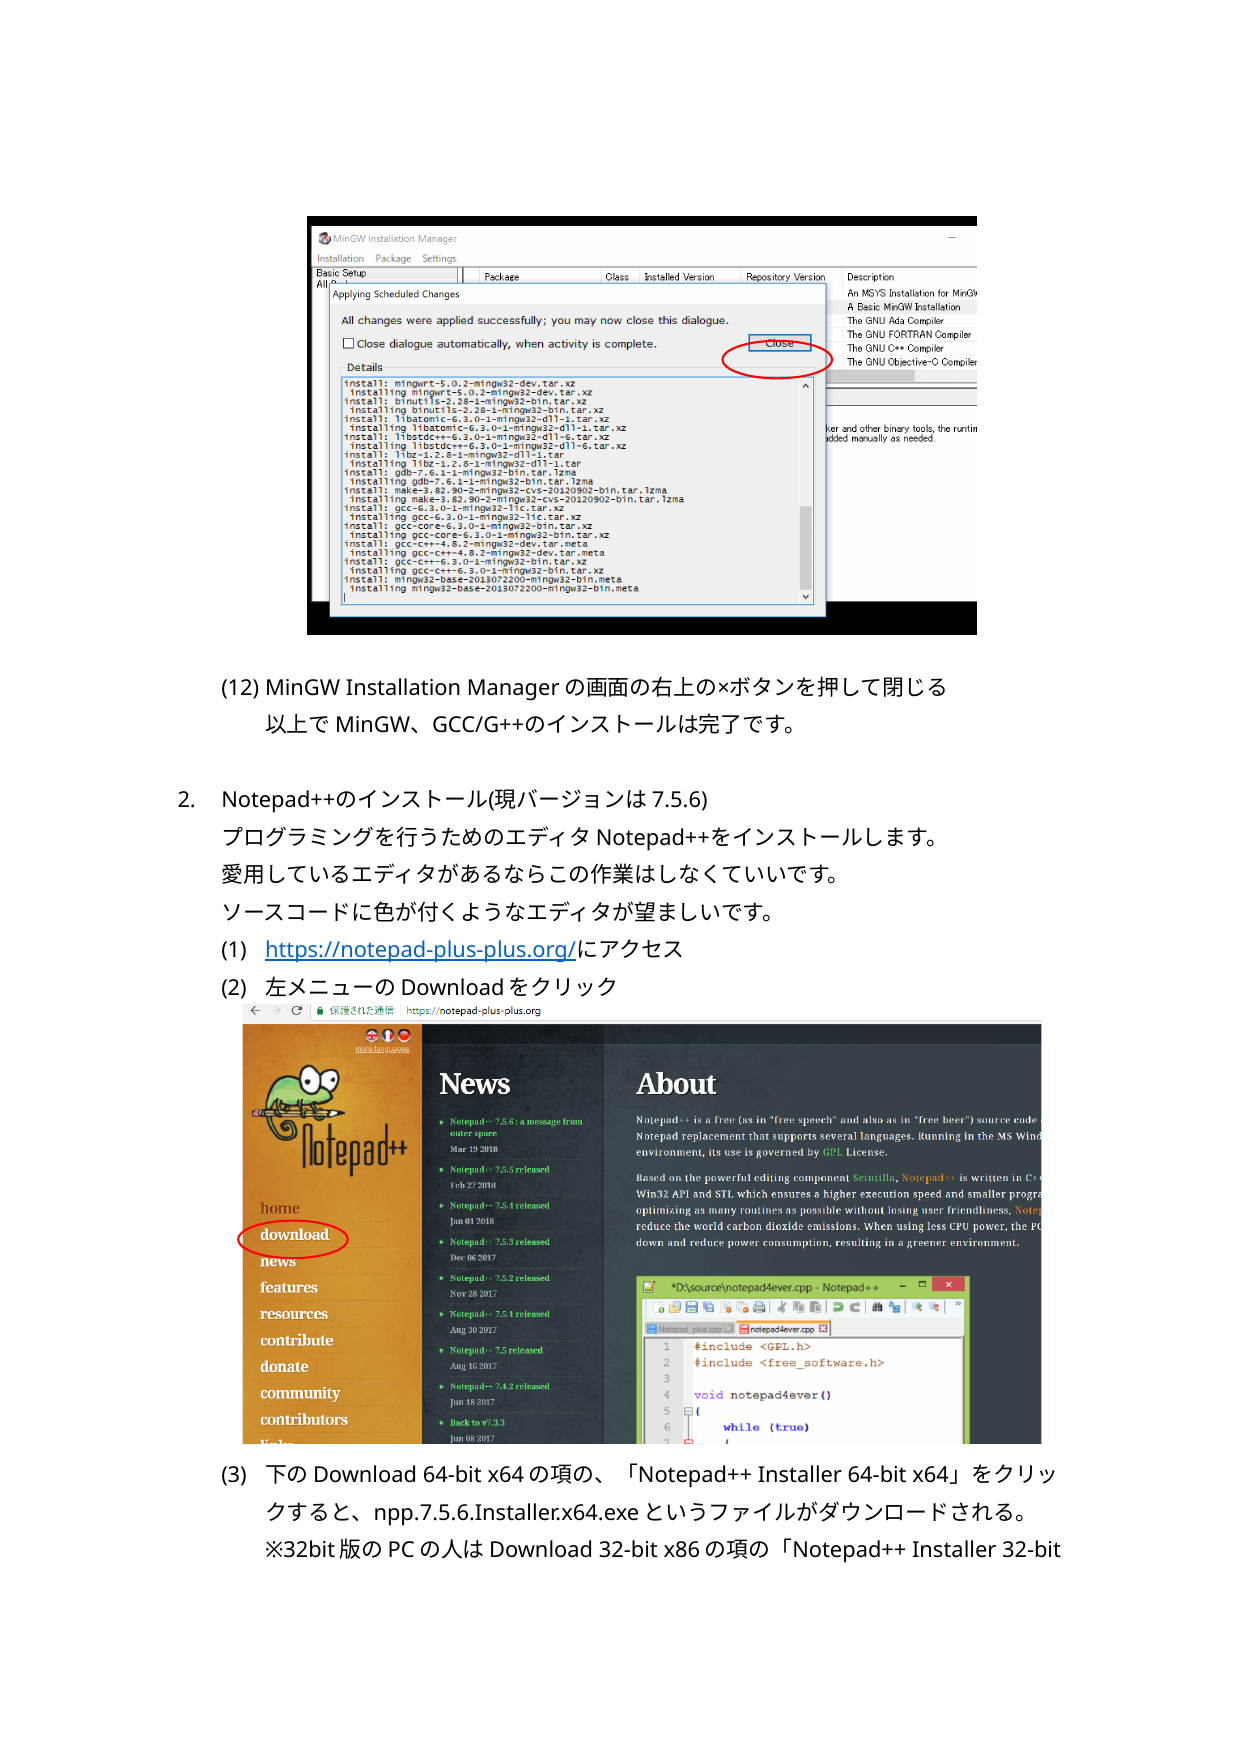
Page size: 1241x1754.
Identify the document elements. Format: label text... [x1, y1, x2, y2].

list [265, 1529, 1063, 1567]
list 愛用しているエディタがあるならこの作業はしなくていいです。 [221, 854, 1063, 892]
list MinGW Installation Managerの画面の右上の×ボタンを押して閉じる [221, 667, 1063, 704]
picture [242, 1004, 1042, 1444]
picture [307, 216, 977, 635]
list Notepad++のインストール(現バージョンは7.5.6) [177, 779, 1063, 817]
list ソースコードに色が付くようなエディタが望ましいです。 [221, 892, 1063, 929]
picture [242, 1222, 346, 1257]
list 下のDownload 64-bit x64の項の、「Notepad++ Installer 64-bit x64」をクリックすると、npp.7.5.6.Installer.x64.exeというファイルがダウンロードされる。 [221, 1454, 1063, 1529]
list 左メニューのDownloadをクリック [221, 967, 1063, 1004]
list プログラミングを行うためのエディタNotepad++をインストールします。 [221, 817, 1063, 854]
list https://notepad-plus-plus.org/にアクセス [221, 929, 1063, 967]
list 以上でMinGW、GCC/G++のインストールは完了です。 [265, 704, 1063, 742]
